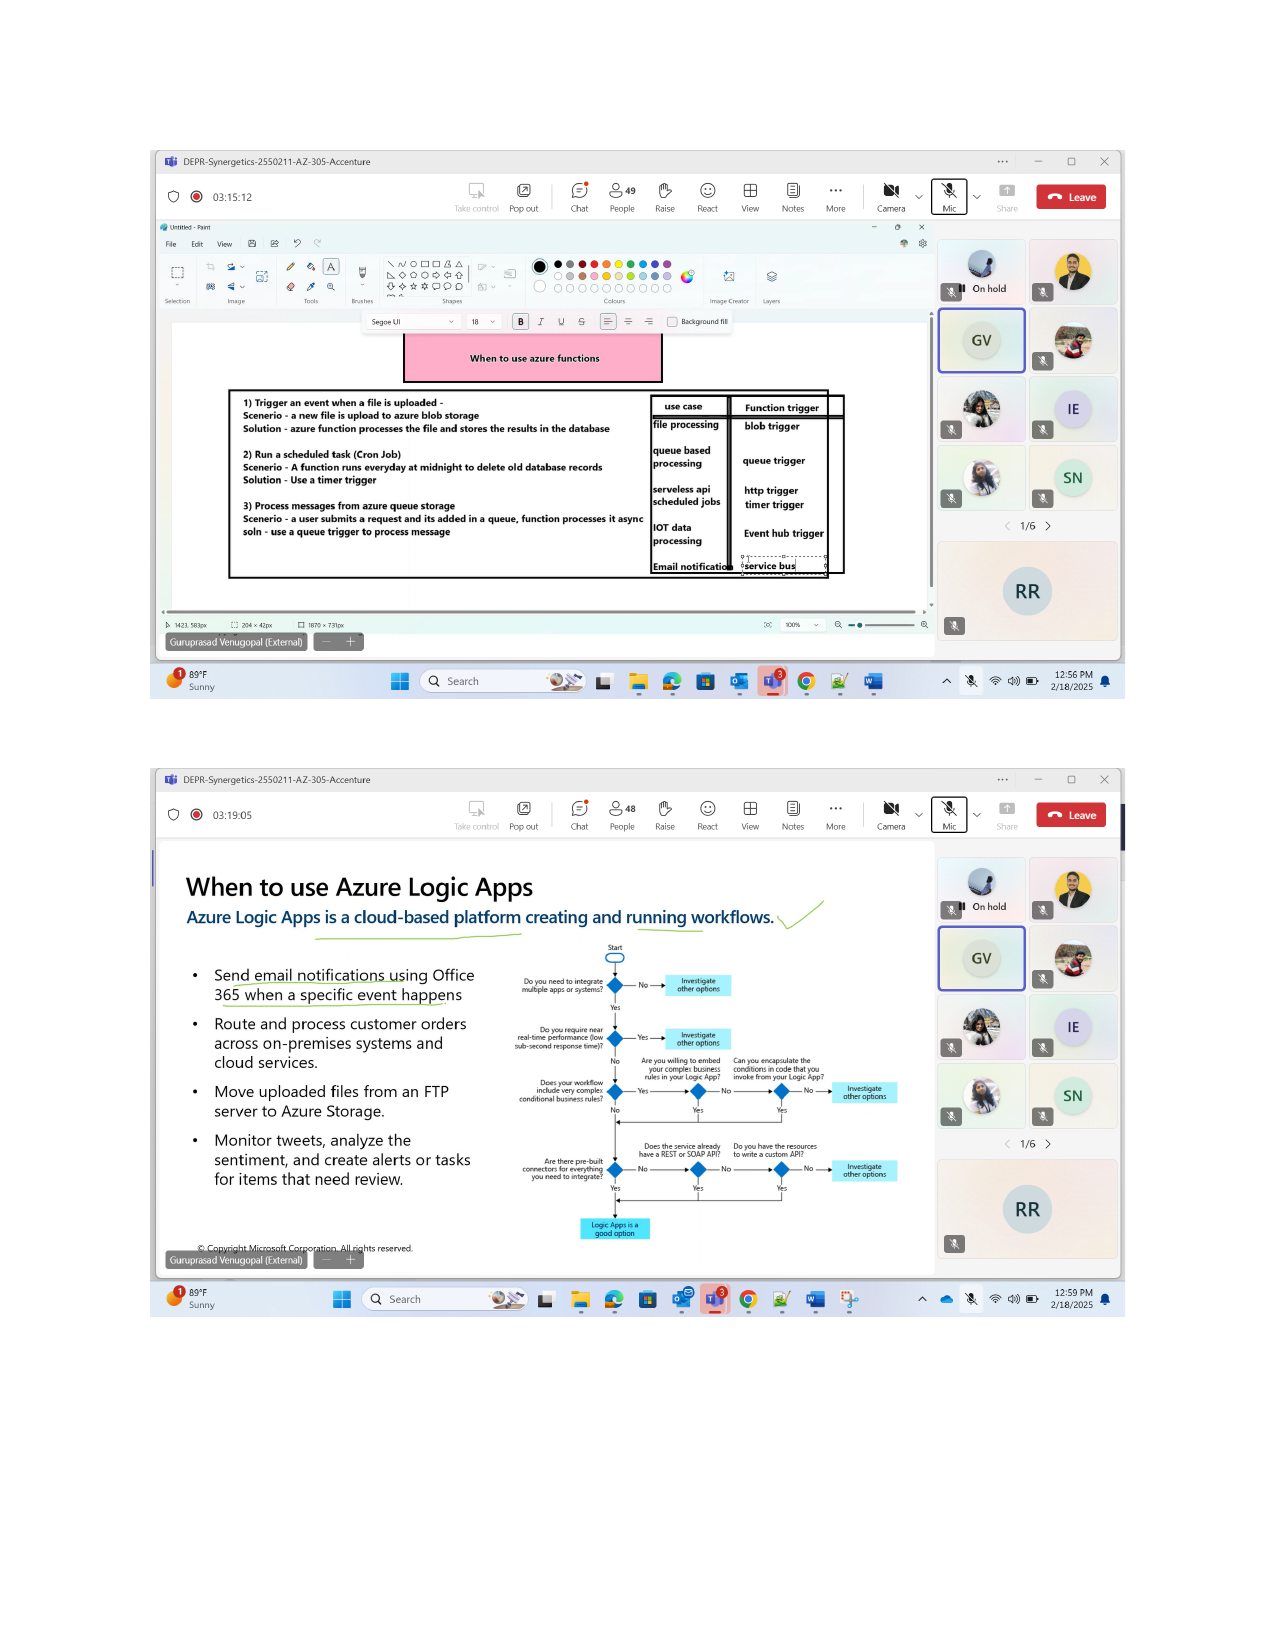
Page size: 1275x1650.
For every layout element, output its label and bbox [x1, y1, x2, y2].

picture [150, 768, 1125, 1317]
picture [150, 150, 1125, 699]
